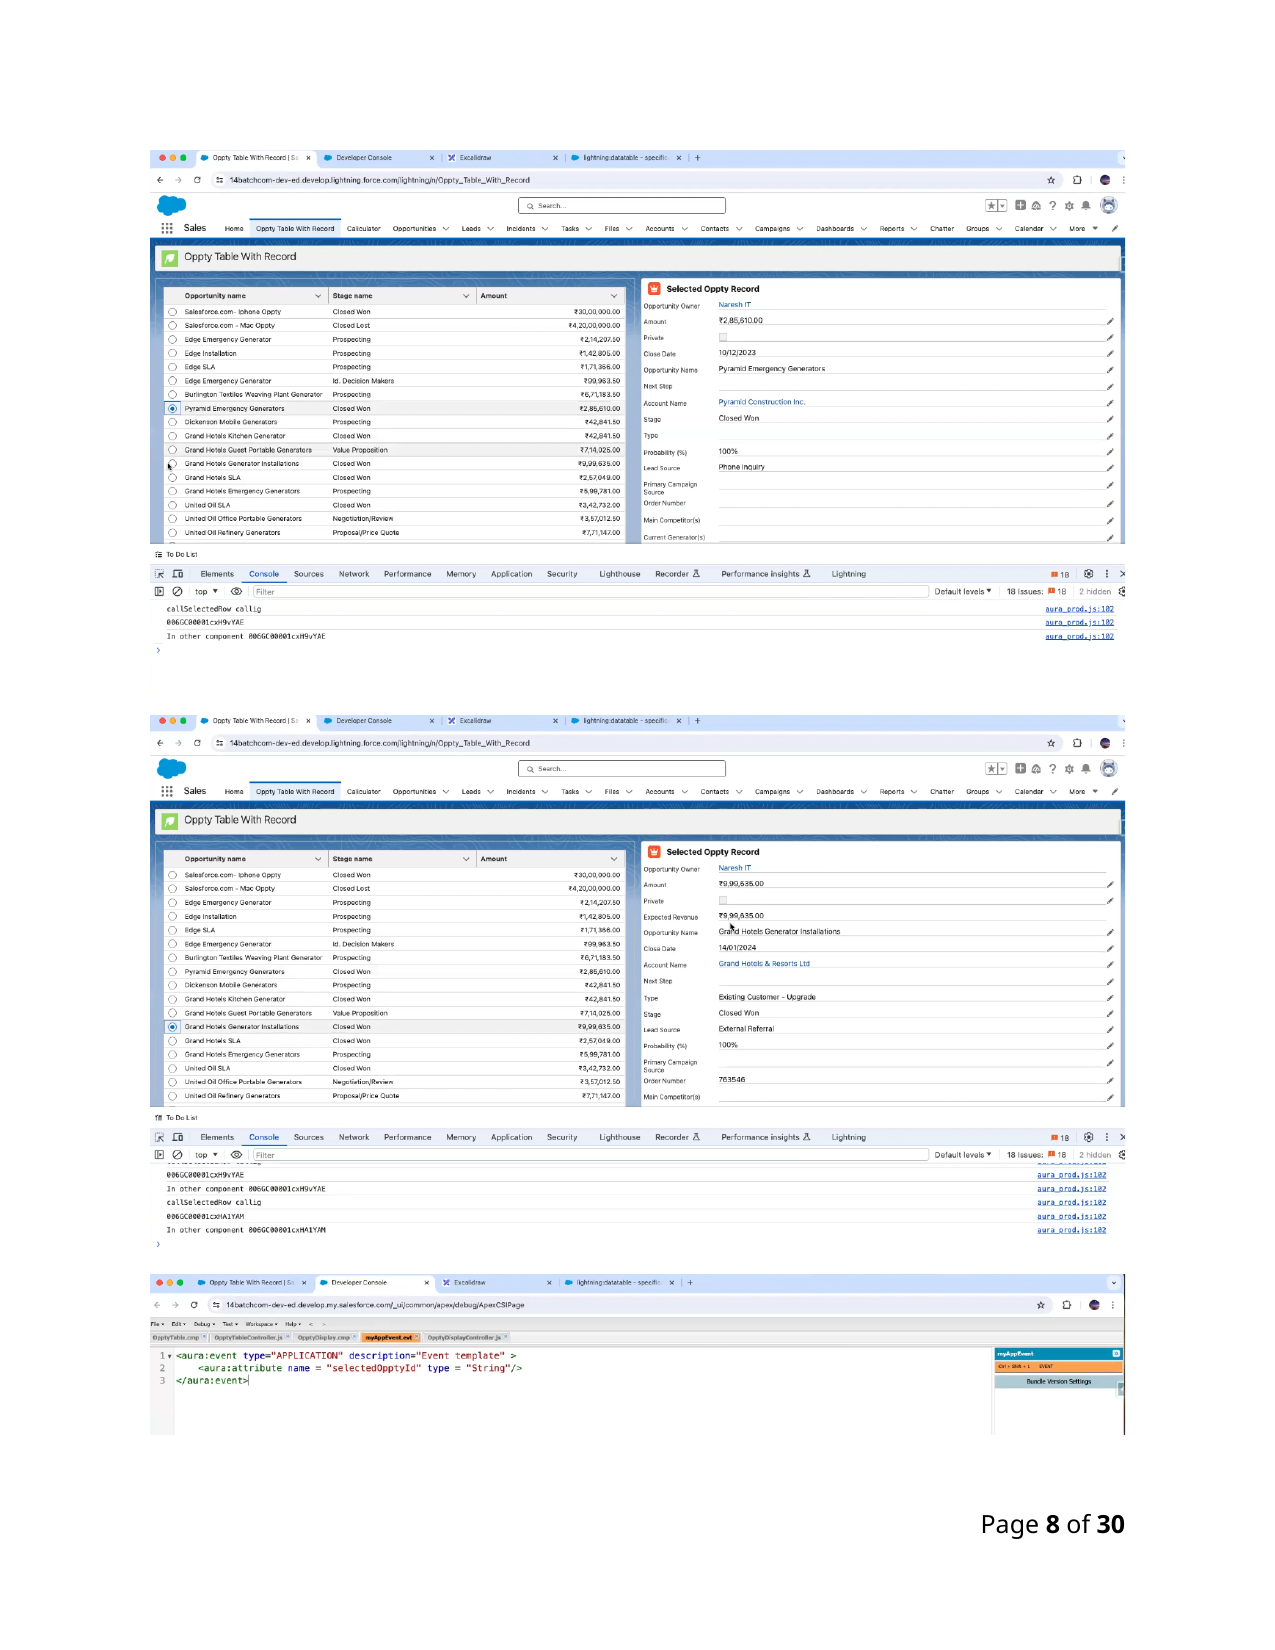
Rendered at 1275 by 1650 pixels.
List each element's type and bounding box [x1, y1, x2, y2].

picture [150, 715, 1125, 1253]
picture [150, 1274, 1125, 1435]
picture [150, 150, 1125, 694]
